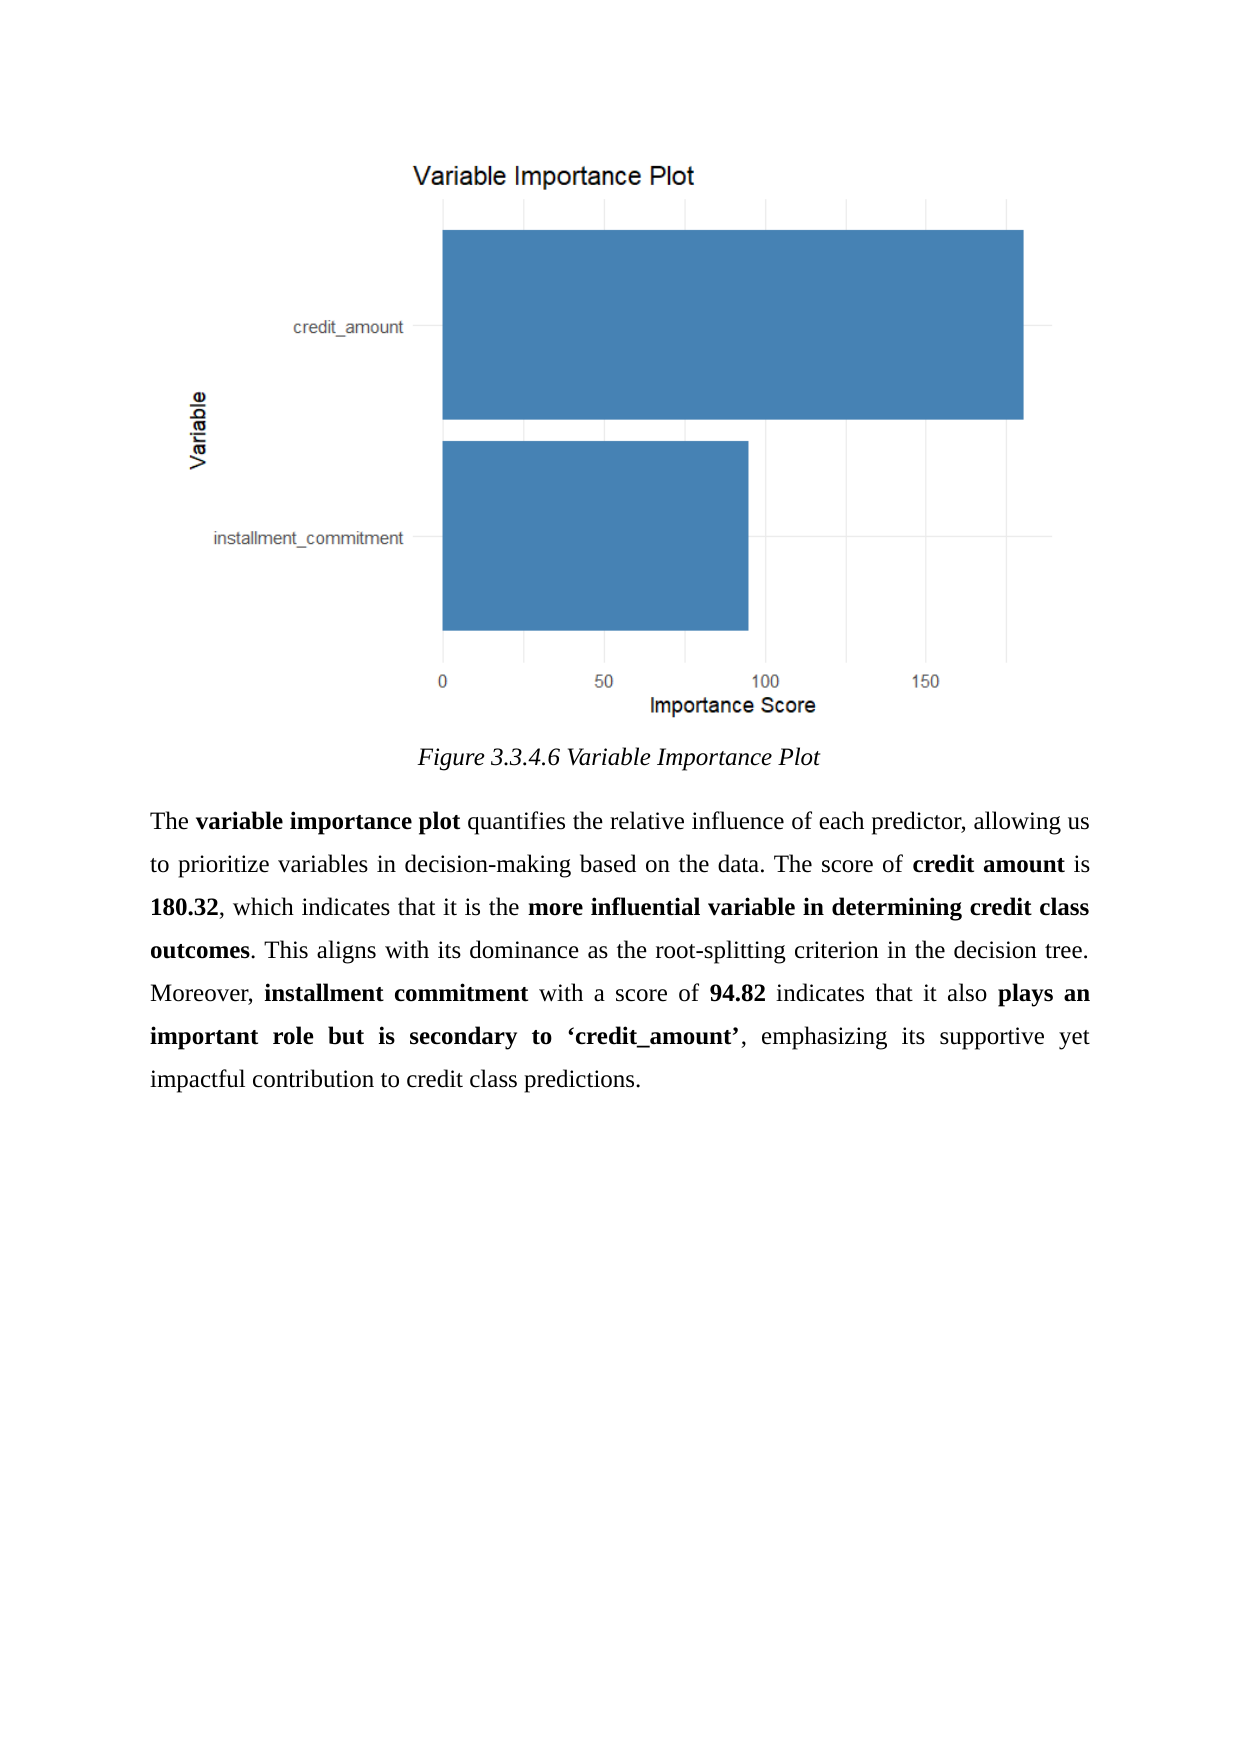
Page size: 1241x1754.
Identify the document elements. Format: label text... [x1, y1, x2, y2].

text The variable importance plot quantifies the relative influence of each predictor, allowing us to prioritize variables in decision-making based on the data. The score of credit amount is 180.32, which indicates that it is the more influential variable in determining credit class outcomes. This aligns with its dominance as the root-splitting criterion in the decision tree. Moreover, installment commitment with a score of 94.82 indicates that it also plays an important role but is secondary to ‘credit_amount’, emphasizing its supportive yet impactful contribution to credit class predictions. [150, 806, 1090, 1093]
picture [177, 153, 1063, 728]
